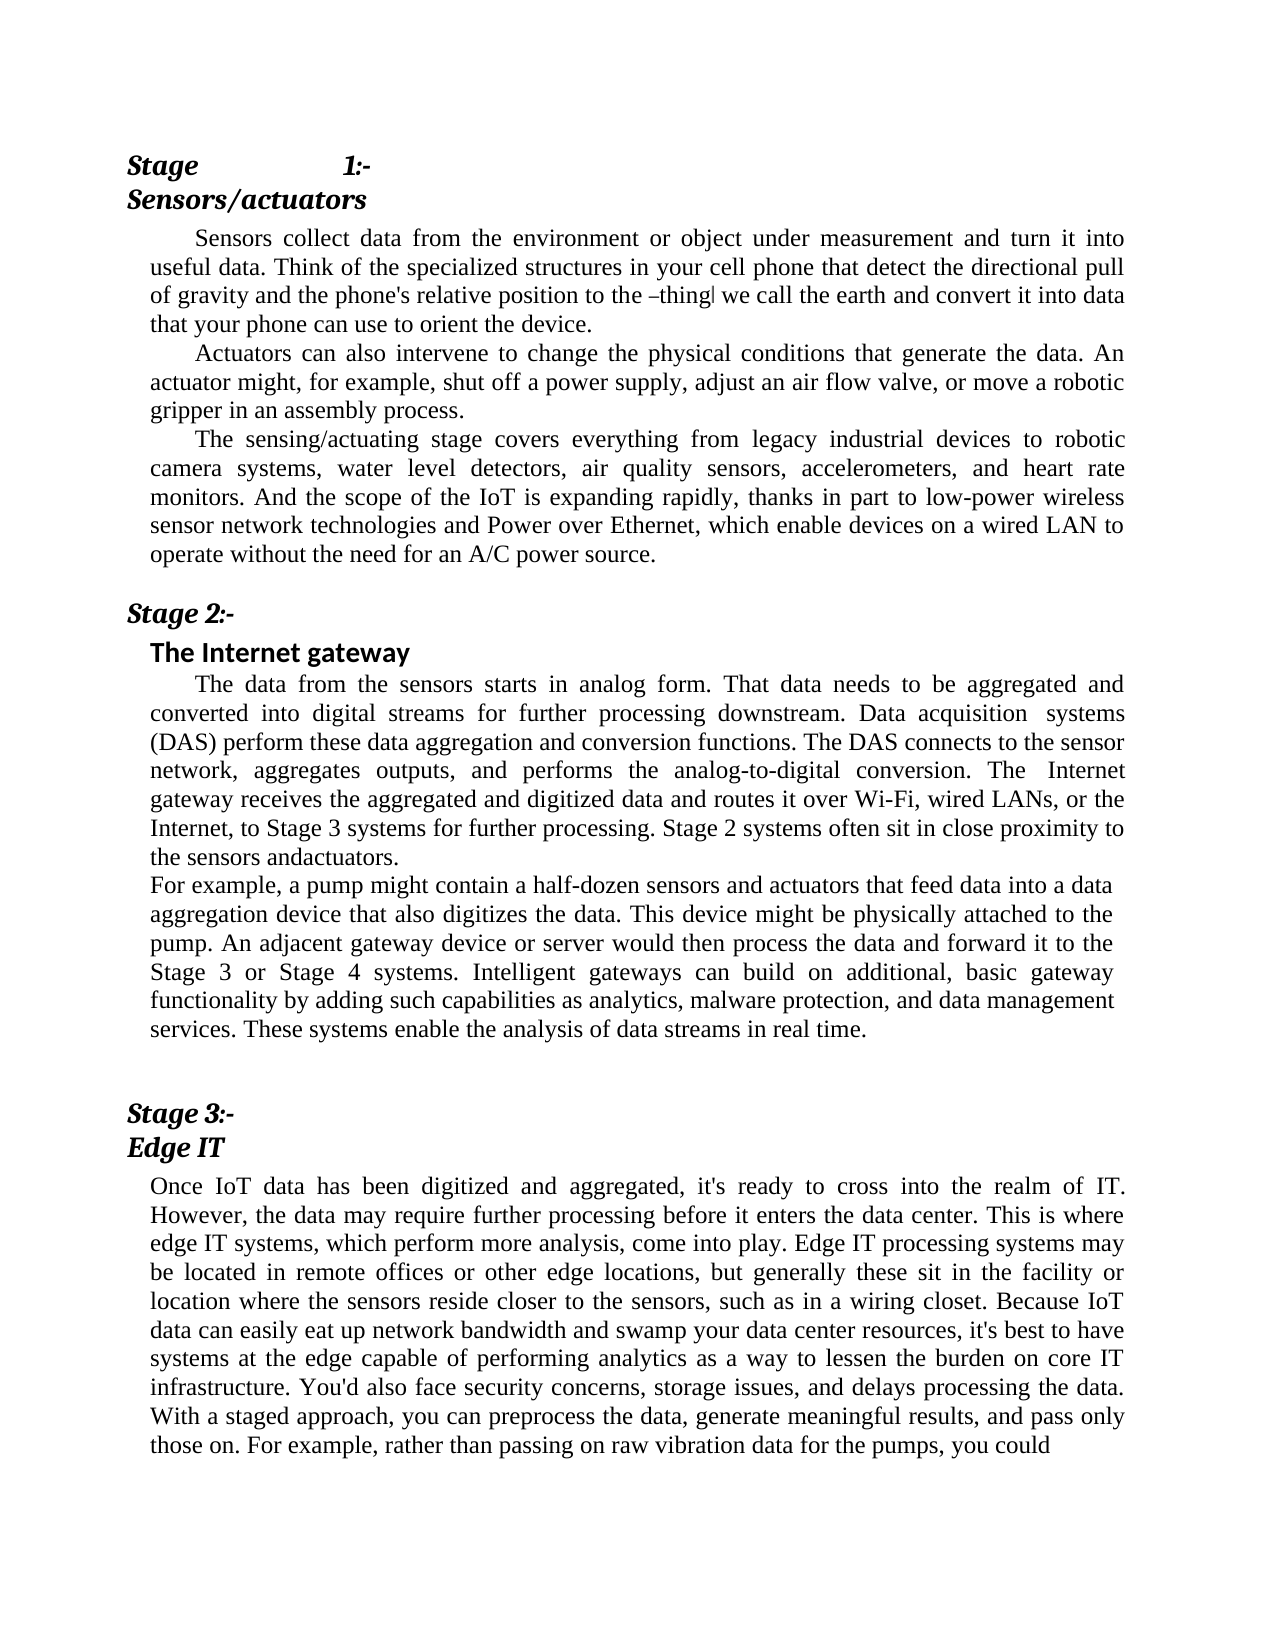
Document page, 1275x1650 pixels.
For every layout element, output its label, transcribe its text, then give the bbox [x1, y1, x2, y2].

text The data from the sensors starts in analog form. That data needs to be aggregated and converted into digital streams for further processing downstream. Data acquisition systems (DAS) perform these data aggregation and conversion functions. The DAS connects to the sensor network, aggregates outputs, and performs the analog-to-digital conversion. The Internet gateway receives the aggregated and digitized data and routes it over Wi-Fi, wired LANs, or the Internet, to Stage 3 systems for further processing. Stage 2 systems often sit in close proximity to the sensors andactuators. [150, 669, 1126, 871]
subtitle Stage 1:- Sensors/actuators [127, 149, 371, 217]
subtitle Stage 2:- [127, 597, 1210, 630]
text The Internet gateway [150, 636, 1210, 669]
subtitle Stage 3:- Edge IT [127, 1098, 261, 1165]
text For example, a pump might contain a half-dozen sensors and actuators that feed data into a data aggregation device that also digitizes the data. This device might be physically attached to the pump. An adjacent gateway device or server would then process the data and forward it to the Stage 3 or Stage 4 systems. Intelligent gateways can build on additional, basic gateway functionality by adding such capabilities as analytics, malware protection, and data management services. These systems enable the analysis of data streams in real time. [150, 871, 1114, 1043]
text Sensors collect data from the environment or object under measurement and turn it into useful data. Think of the specialized structures in your cell phone that detect the directional pull of gravity and the phone's relative position to the ―thing‖ we call the earth and convert it into data that your phone can use to orient the device. [150, 223, 1126, 338]
text Actuators can also intervene to change the physical conditions that generate the data. An actuator might, for example, shut off a power supply, adjust an air flow valve, or move a robotic gripper in an assembly process. [150, 338, 1125, 424]
text Once IoT data has been digitized and aggregated, it's ready to cross into the realm of IT. However, the data may require further processing before it enters the data center. This is where edge IT systems, which perform more analysis, come into play. Edge IT processing systems may be located in remote offices or other edge locations, but generally these sit in the facility or location where the sensors reside closer to the sensors, such as in a wiring closet. Because IoT data can easily eat up network bandwidth and swamp your data center resources, it's best to have systems at the edge capable of performing analytics as a way to lessen the burden on core IT infrastructure. You'd also face security concerns, storage issues, and delays processing the data. With a staged approach, you can preprocess the data, generate meaningful results, and pass only those on. For example, rather than passing on raw vibration data for the pumps, you could [150, 1171, 1126, 1458]
text The sensing/actuating stage covers everything from legacy industrial devices to robotic camera systems, water level detectors, air quality sensors, accelerometers, and heart rate monitors. And the scope of the IoT is expanding rapidly, thanks in part to low-power wireless sensor network technologies and Power over Ethernet, which enable devices on a wired LAN to operate without the need for an A/C power source. [150, 424, 1126, 568]
